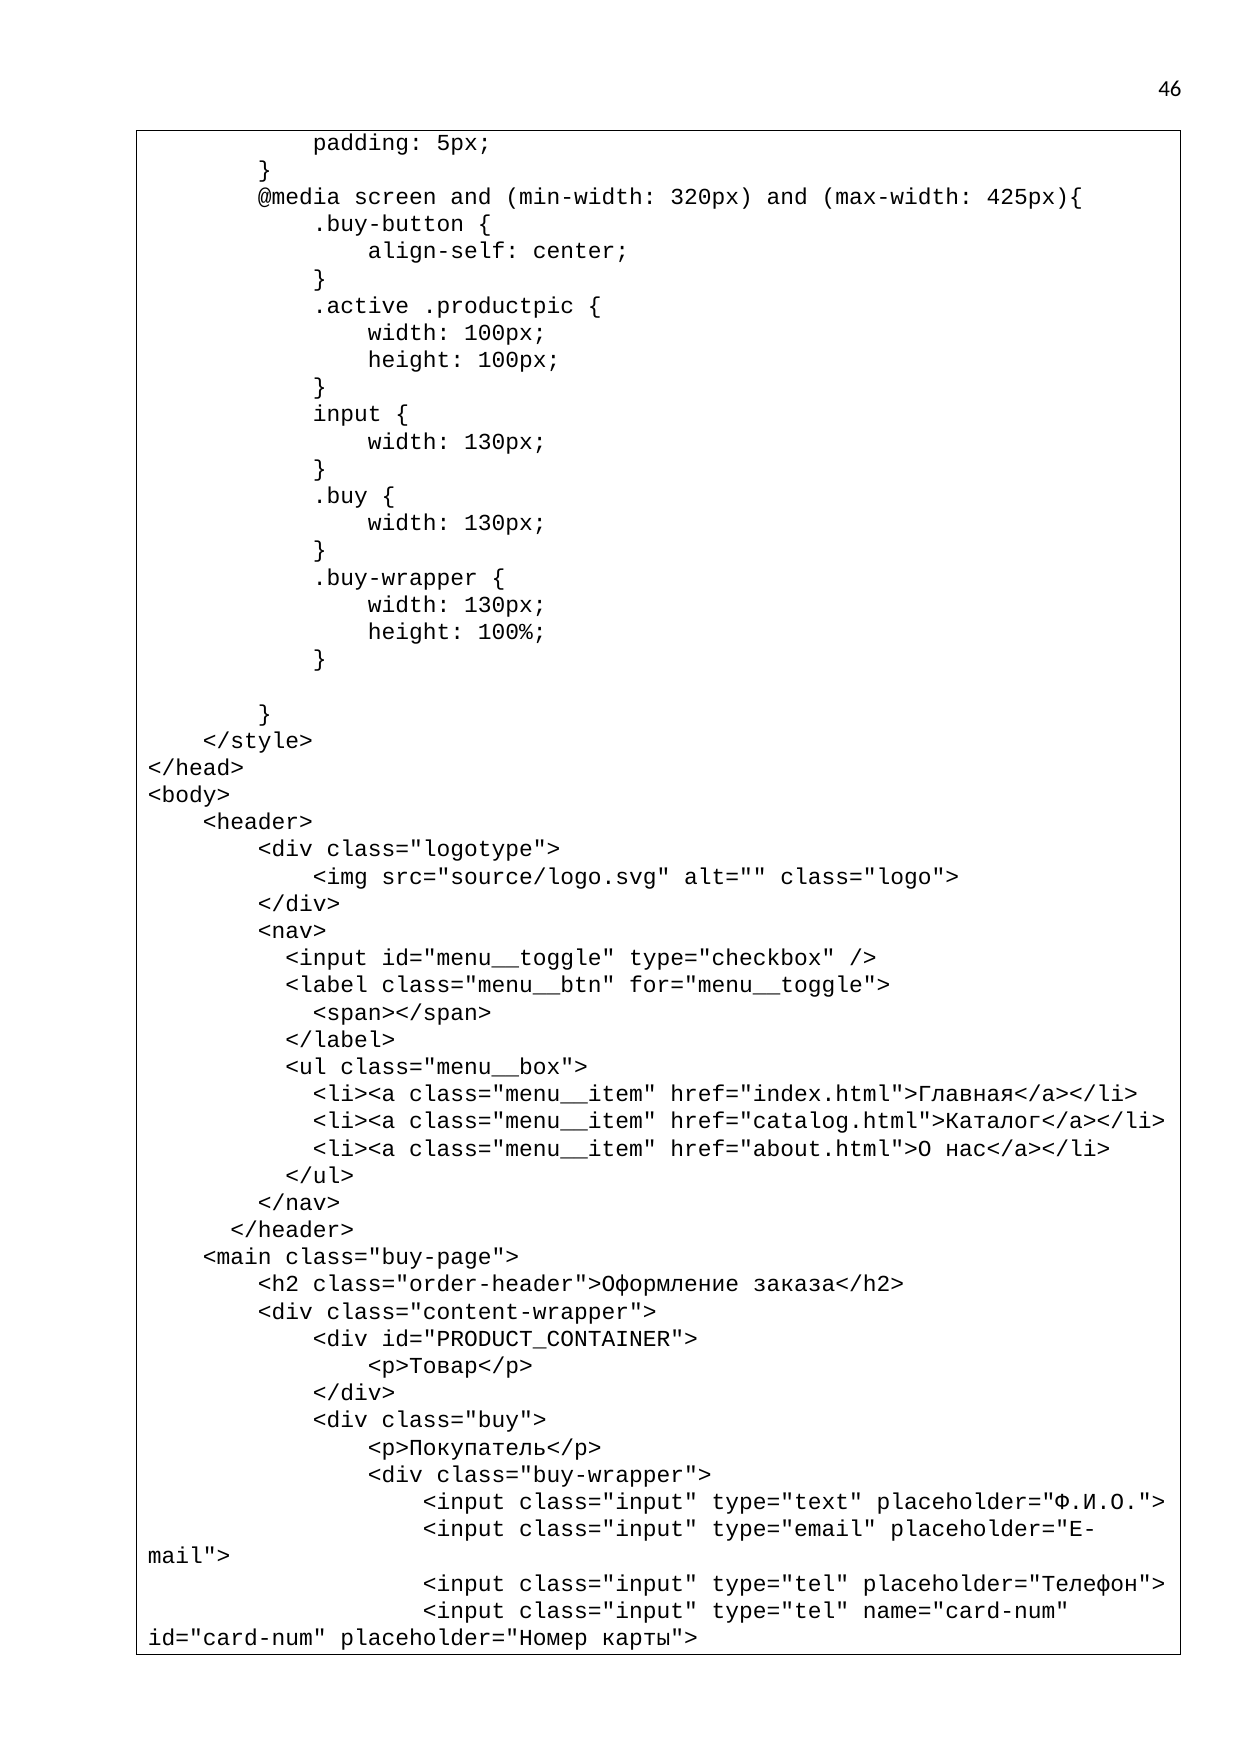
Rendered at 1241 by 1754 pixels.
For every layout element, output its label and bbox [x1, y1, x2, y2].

table_header [137, 131, 1180, 1653]
